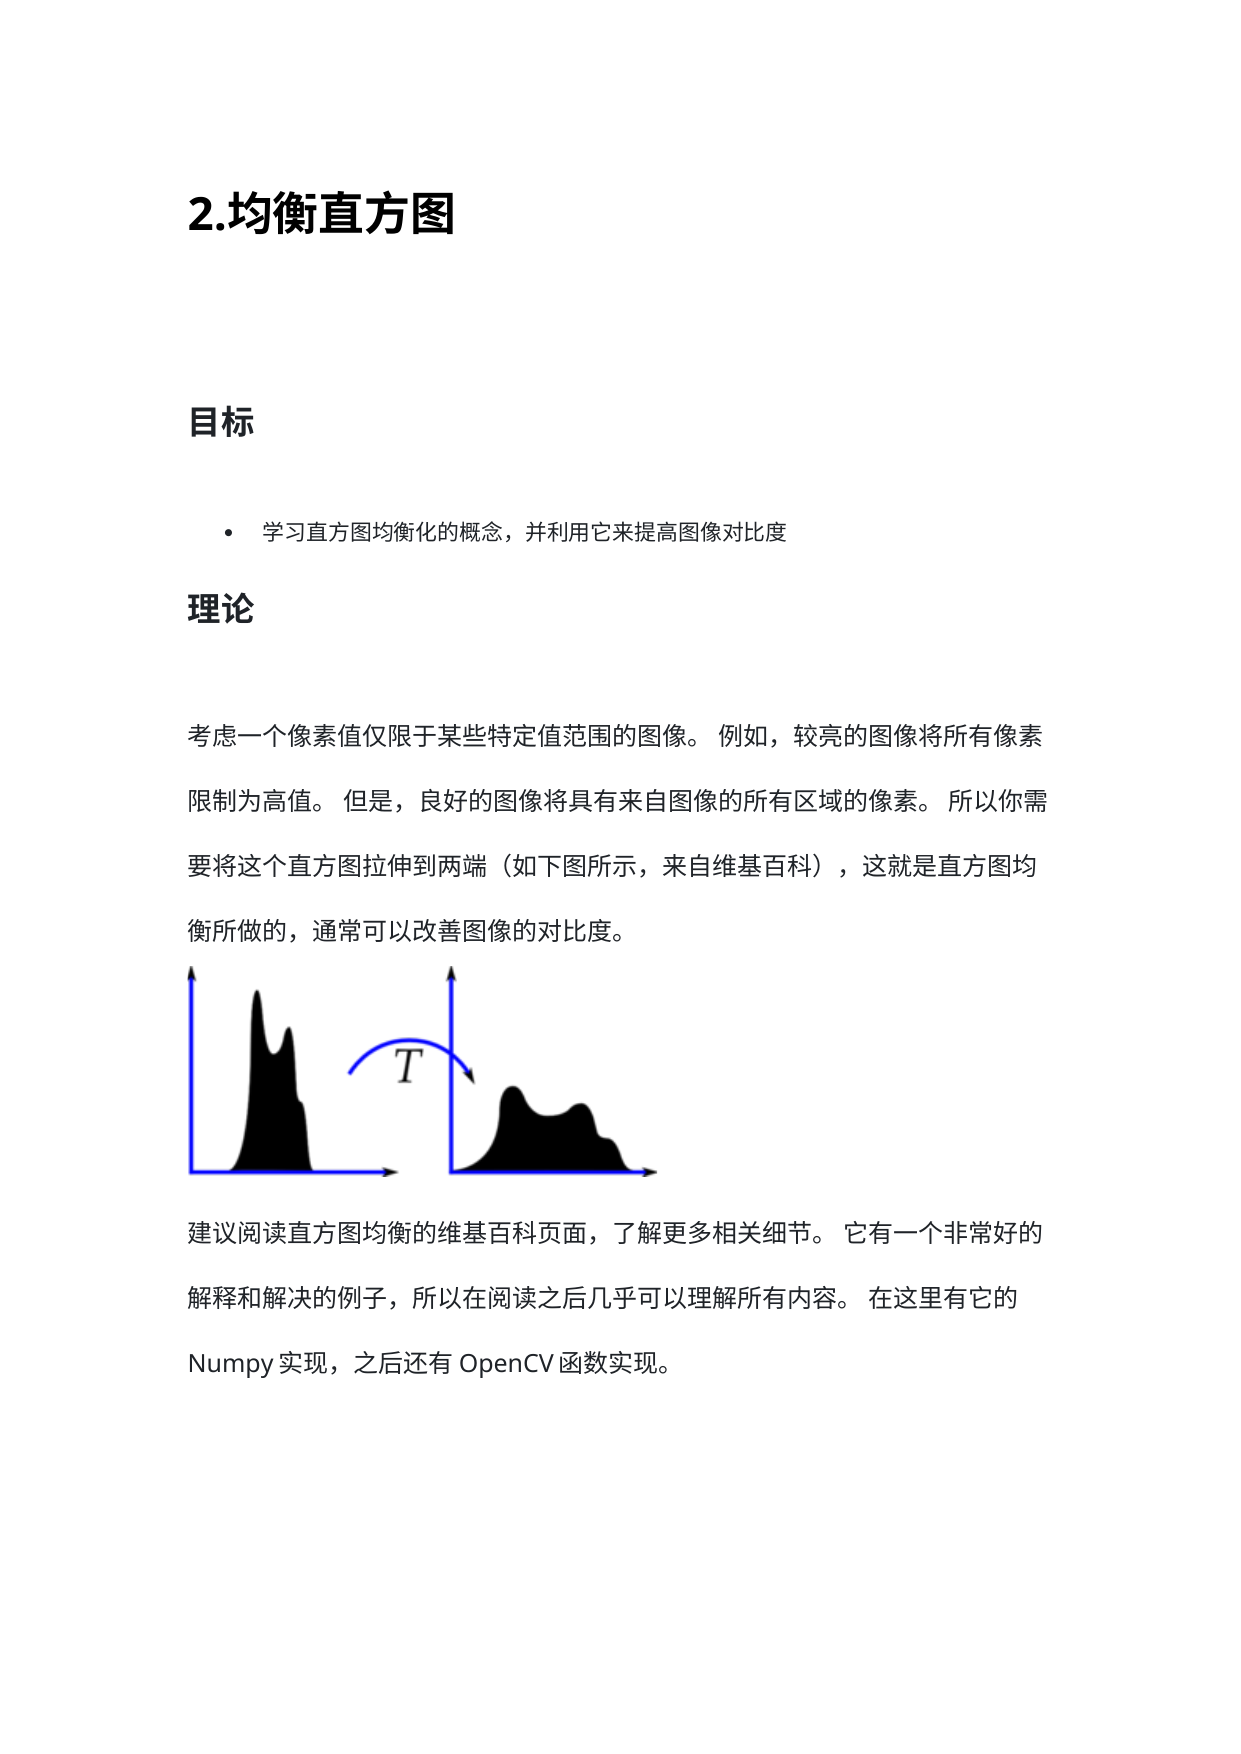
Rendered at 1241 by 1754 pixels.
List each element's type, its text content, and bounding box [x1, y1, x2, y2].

text 考虑一个像素值仅限于某些特定值范围的图像。 例如，较亮的图像将所有像素限制为高值。 但是，良好的图像将具有来自图像的所有区域的像素。 所以你需要将这个直方图拉伸到两端（如下图所示，来自维基百科），这就是直方图均衡所做的，通常可以改善图像的对比度。 [187, 702, 1053, 962]
list 学习直方图均衡化的概念，并利用它来提高图像对比度 [225, 515, 1053, 547]
subtitle 2.均衡直方图 [187, 162, 1053, 259]
subtitle 目标 [187, 388, 1053, 453]
subtitle 理论 [187, 574, 1053, 639]
text 建议阅读直方图均衡的维基百科页面，了解更多相关细节。 它有一个非常好的解释和解决的例子，所以在阅读之后几乎可以理解所有内容。 在这里有它的Numpy实现，之后还有OpenCV函数实现。 [187, 1199, 1053, 1394]
picture [187, 966, 658, 1177]
